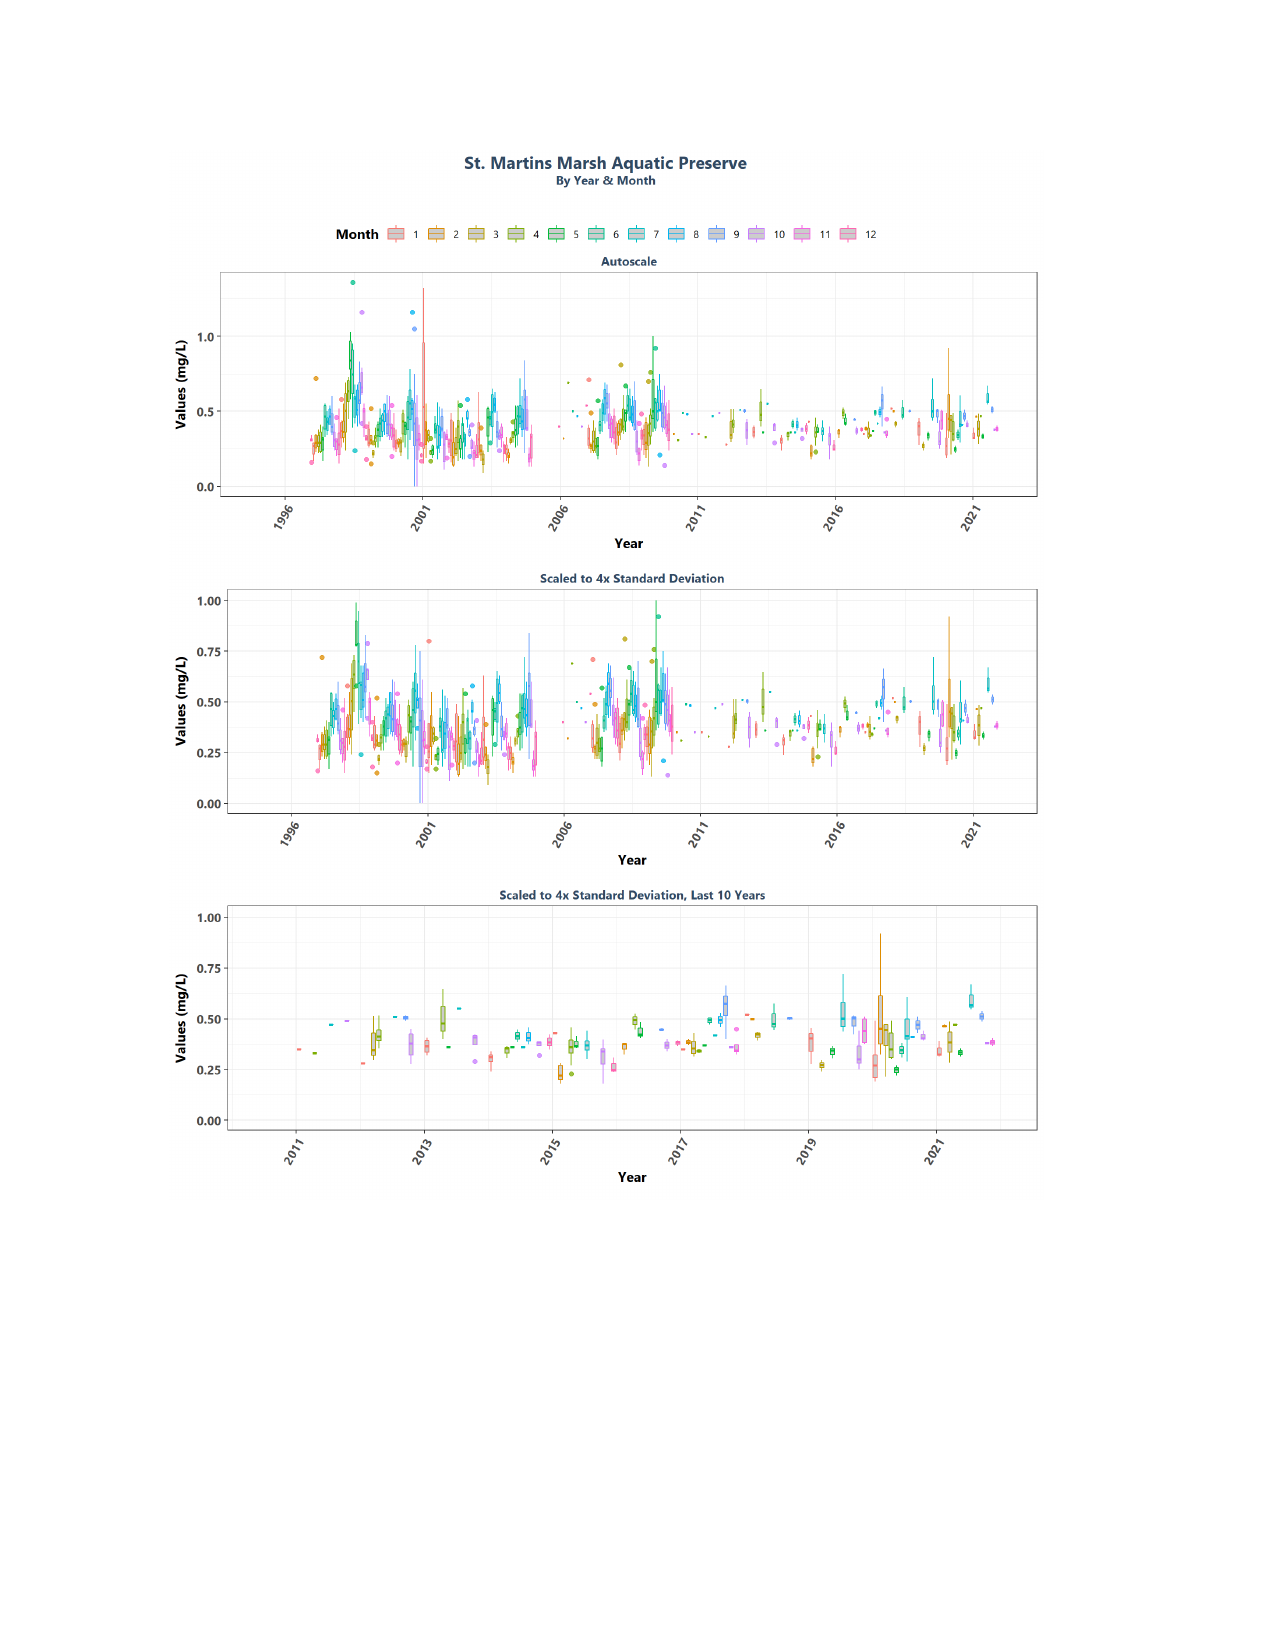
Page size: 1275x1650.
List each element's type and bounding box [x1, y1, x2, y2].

picture [168, 150, 1044, 1200]
